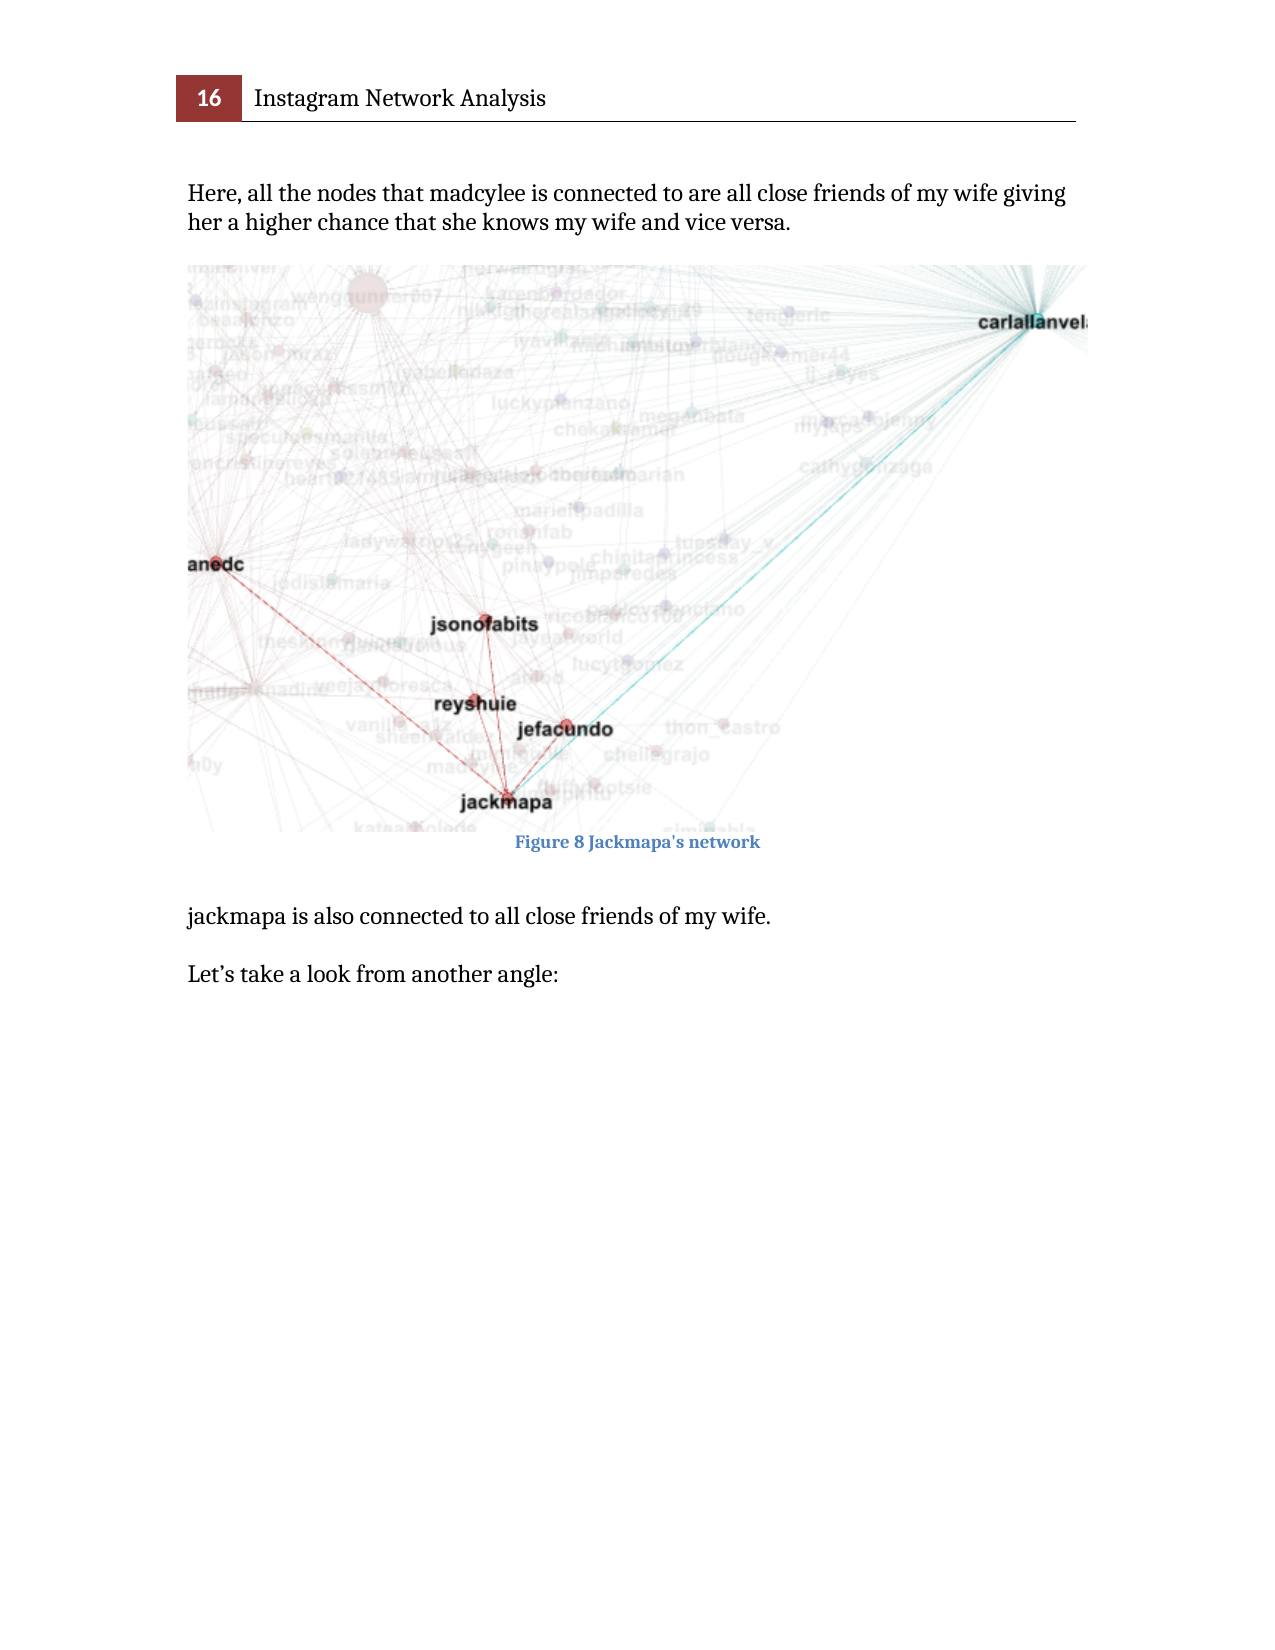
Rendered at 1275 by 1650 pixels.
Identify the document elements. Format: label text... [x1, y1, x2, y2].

text jackmapa is also connected to all close friends of my wife. [187, 902, 1087, 931]
picture [187, 265, 1088, 832]
text Here, all the nodes that madcylee is connected to are all close friends of my wife giving her a higher chance that she knows my wife and vice versa. [187, 179, 1087, 237]
text Let’s take a look from another angle: [187, 960, 1087, 988]
